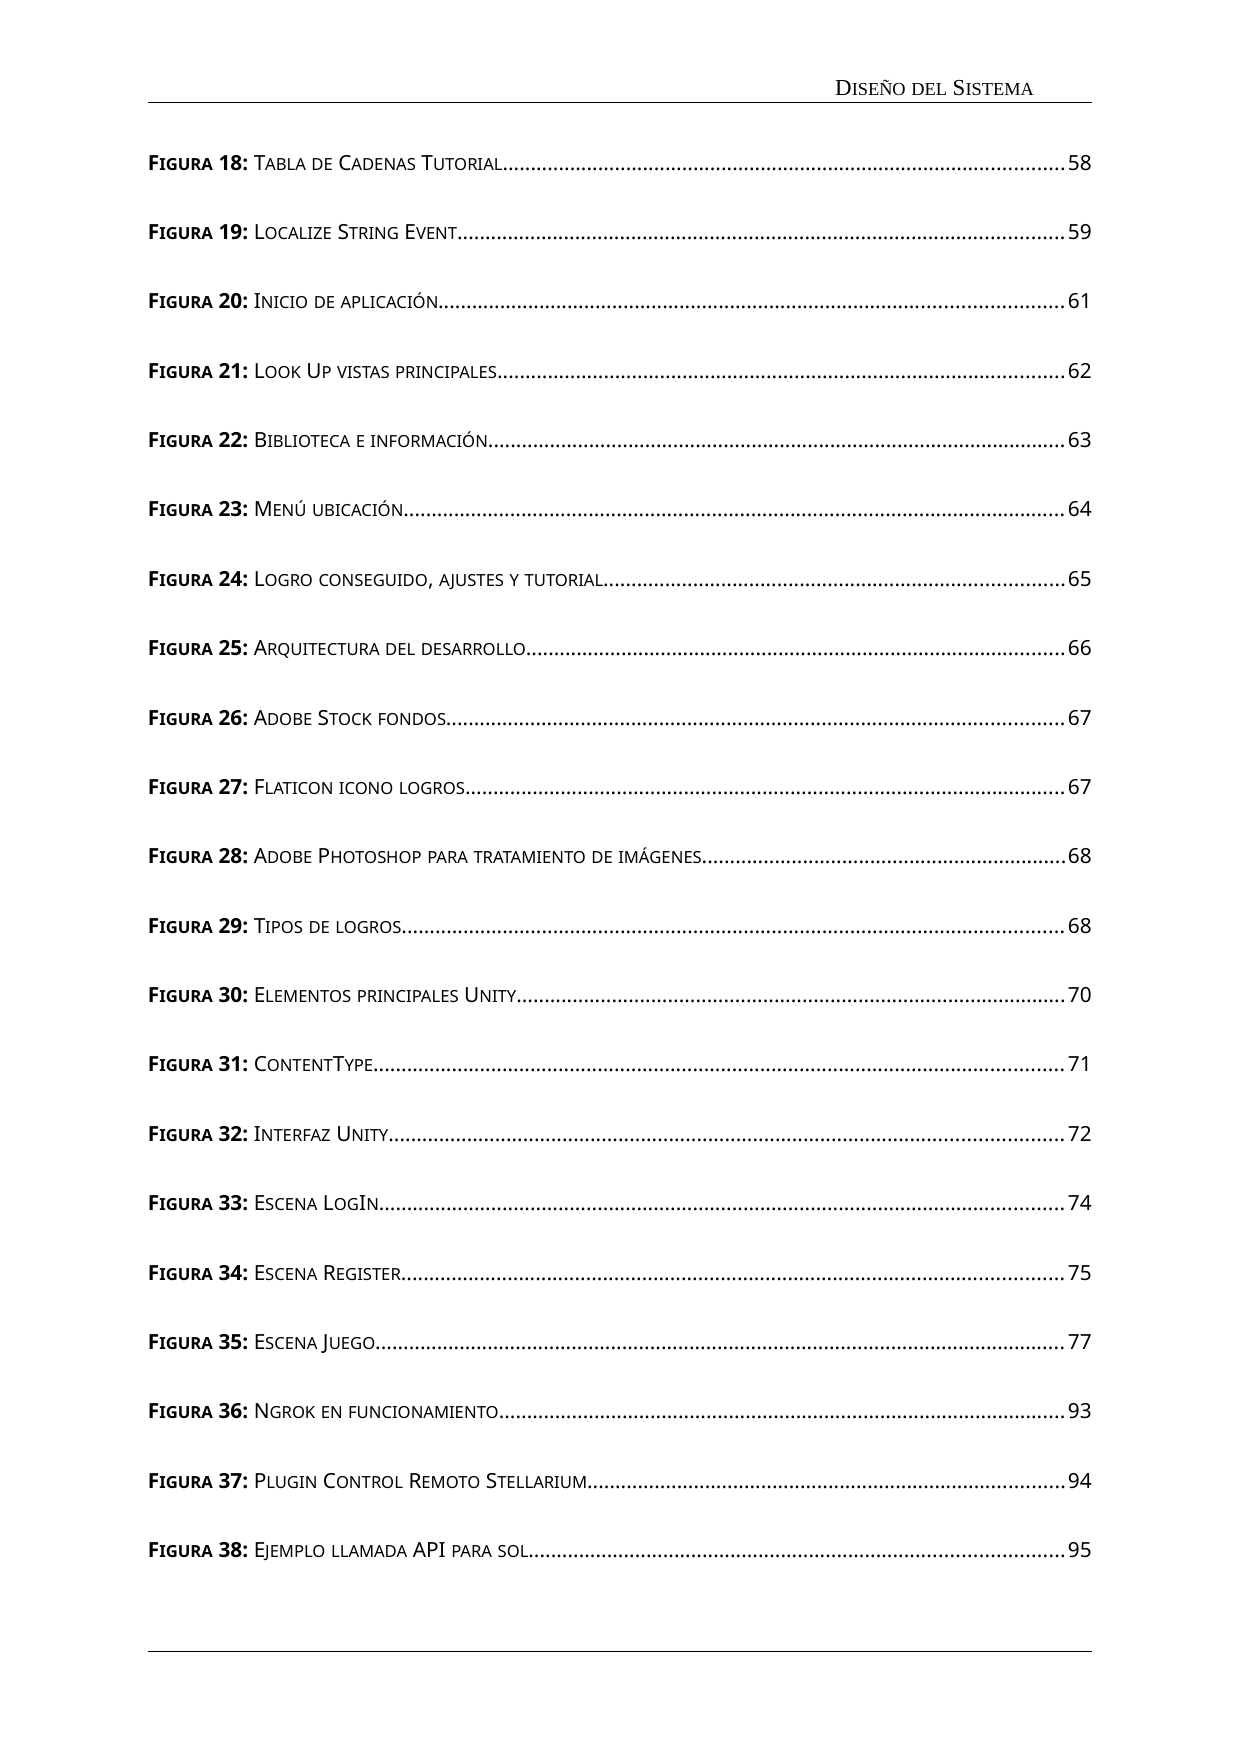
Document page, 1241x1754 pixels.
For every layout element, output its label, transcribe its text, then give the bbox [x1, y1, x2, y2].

text Figura 27: Flaticon icono logros 67 [148, 772, 1092, 801]
text Figura 23: Menú ubicación 64 [148, 494, 1092, 523]
text Figura 33: Escena LogIn 74 [148, 1188, 1092, 1217]
text Figura 18: Tabla de Cadenas Tutorial 58 [148, 148, 1092, 176]
text Figura 36: Ngrok en funcionamiento 93 [148, 1396, 1092, 1425]
text Figura 19: Localize String Event 59 [148, 217, 1092, 246]
text Figura 34: Escena Register 75 [148, 1258, 1092, 1286]
text Figura 37: Plugin Control Remoto Stellarium 94 [148, 1466, 1092, 1494]
text Figura 31: ContentType 71 [148, 1049, 1092, 1078]
text Figura 29: Tipos de logros 68 [148, 911, 1092, 939]
text Figura 32: Interfaz Unity 72 [148, 1119, 1092, 1147]
text Figura 35: Escena Juego 77 [148, 1327, 1092, 1356]
text Figura 38: Ejemplo llamada API para sol 95 [148, 1535, 1092, 1564]
text Figura 22: Biblioteca e información 63 [148, 425, 1092, 454]
text Figura 21: Look Up vistas principales 62 [148, 356, 1092, 384]
text Figura 20: Inicio de aplicación 61 [148, 286, 1092, 315]
text Figura 28: Adobe Photoshop para tratamiento de imágenes 68 [148, 841, 1092, 870]
text Figura 25: Arquitectura del desarrollo 66 [148, 633, 1092, 662]
text Figura 24: Logro conseguido, ajustes y tutorial 65 [148, 564, 1092, 592]
text Figura 26: Adobe Stock fondos 67 [148, 703, 1092, 731]
text Figura 30: Elementos principales Unity 70 [148, 980, 1092, 1009]
